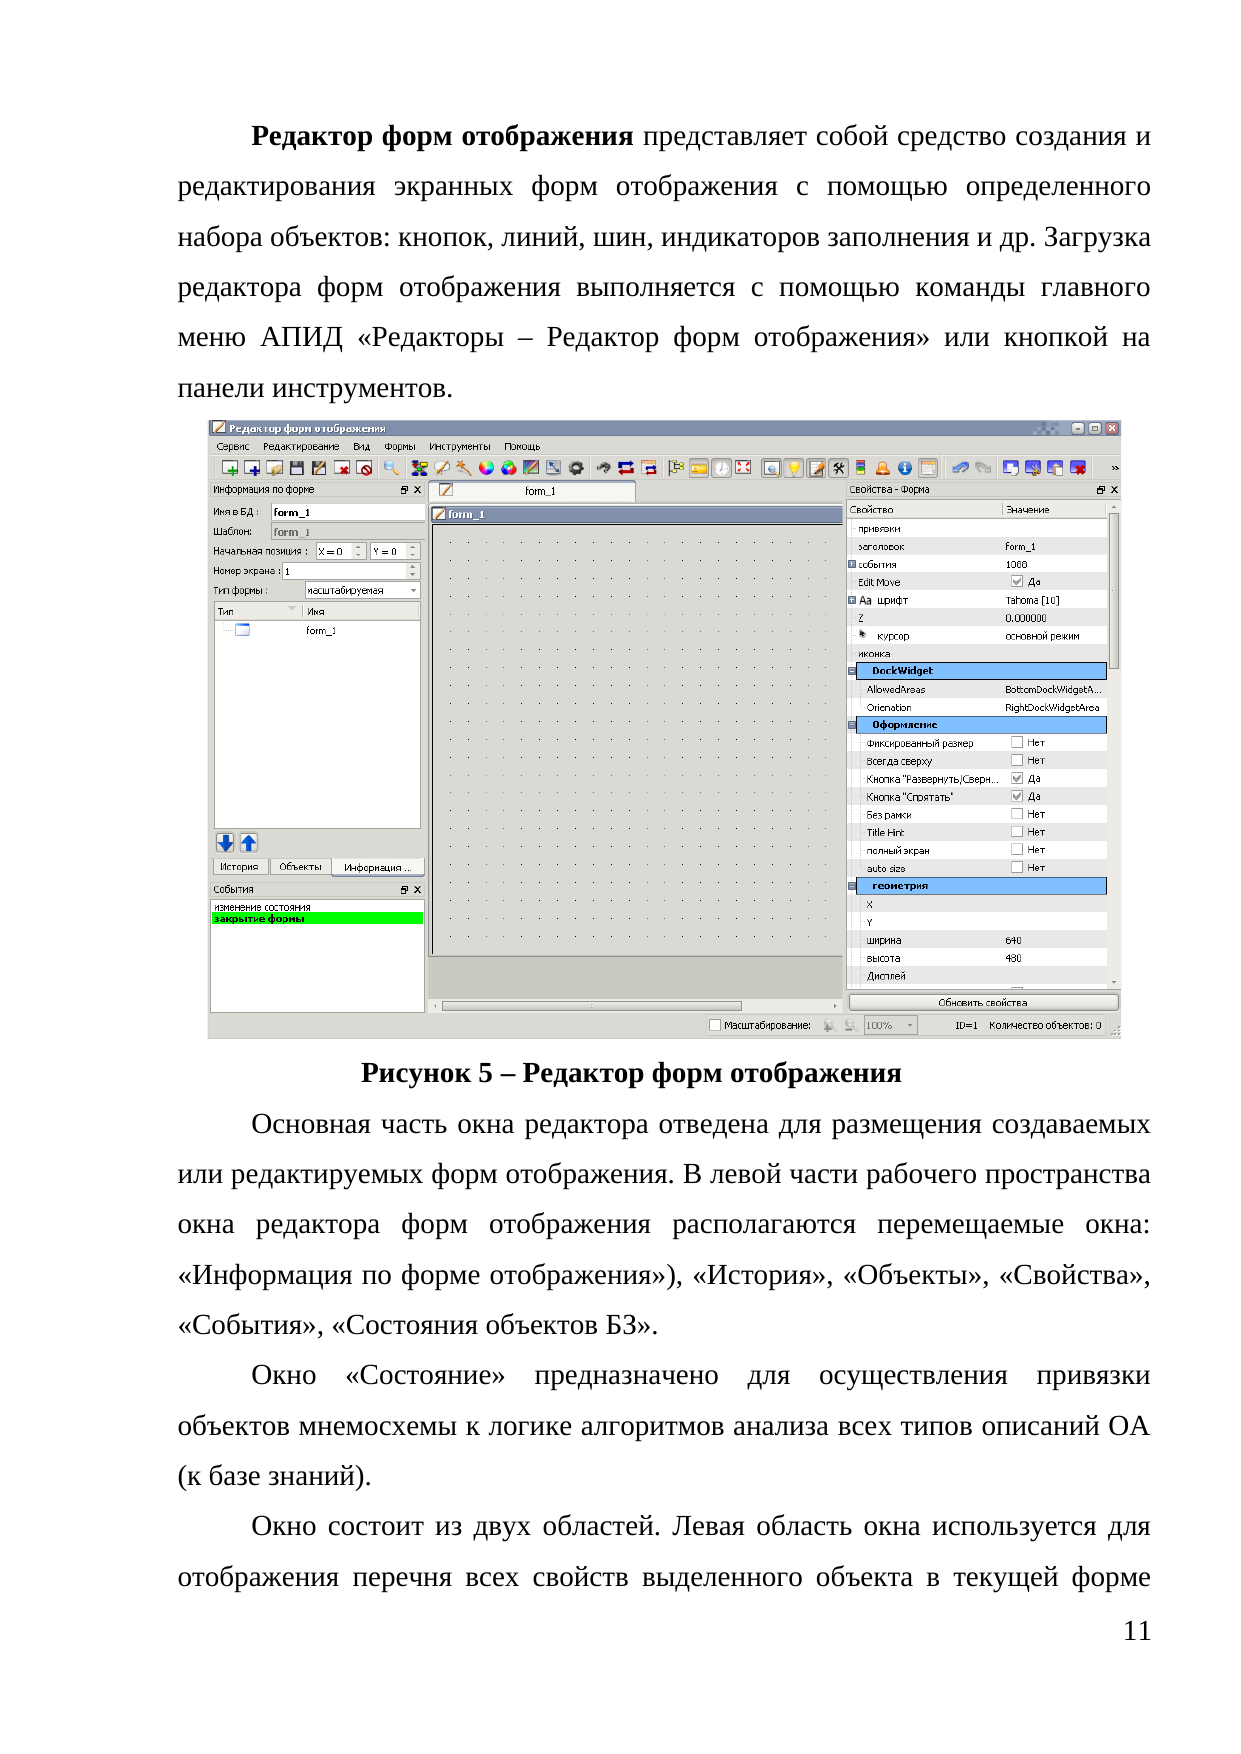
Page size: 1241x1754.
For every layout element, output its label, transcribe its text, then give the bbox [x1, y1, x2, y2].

text Основная часть окна редактора отведена для размещения создаваемых или редактируемых форм отображения. В левой части рабочего пространства окна редактора форм отображения располагаются перемещаемые окна: «Информация по форме отображения»), «История», «Объекты», «Свойства», «События», «Состояния объектов БЗ». [177, 1106, 1152, 1341]
picture [207, 420, 1122, 1039]
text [177, 1508, 1152, 1592]
text Редактор форм отображения представляет собой средство создания и редактирования экранных форм отображения с помощью определенного набора объектов: кнопок, линий, шин, индикаторов заполнения и др. Загрузка редактора форм отображения выполняется с помощью команды главного меню АПИД «Редакторы – Редактор форм отображения» или кнопкой на панели инструментов. [177, 118, 1152, 403]
text Окно «Состояние» предназначено для осуществления привязки объектов мнемосхемы к логике алгоритмов анализа всех типов описаний ОА (к базе знаний). [177, 1357, 1152, 1492]
text – Редактор форм отображения [177, 1056, 1152, 1089]
